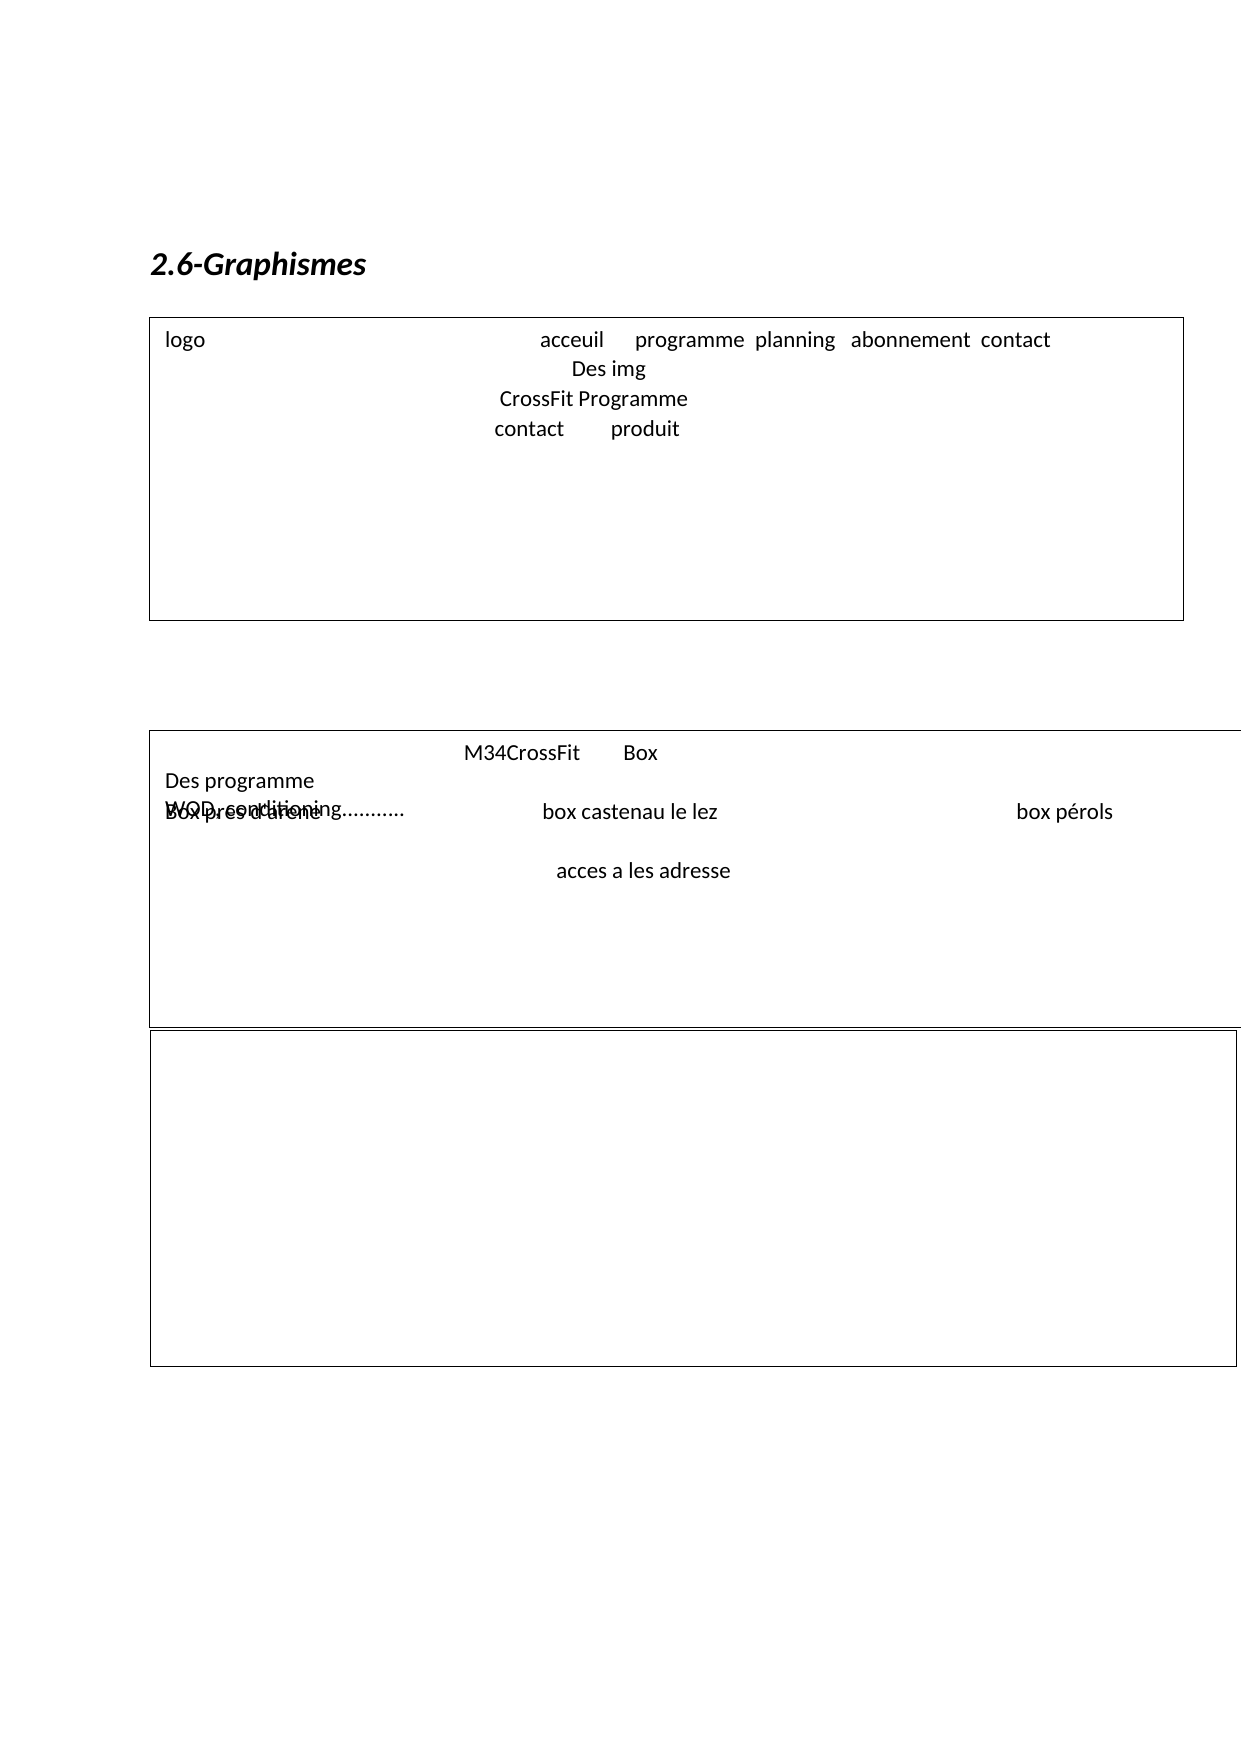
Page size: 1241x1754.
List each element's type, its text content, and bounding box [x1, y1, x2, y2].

subtitle 2.6-Graphismes [150, 243, 1240, 284]
